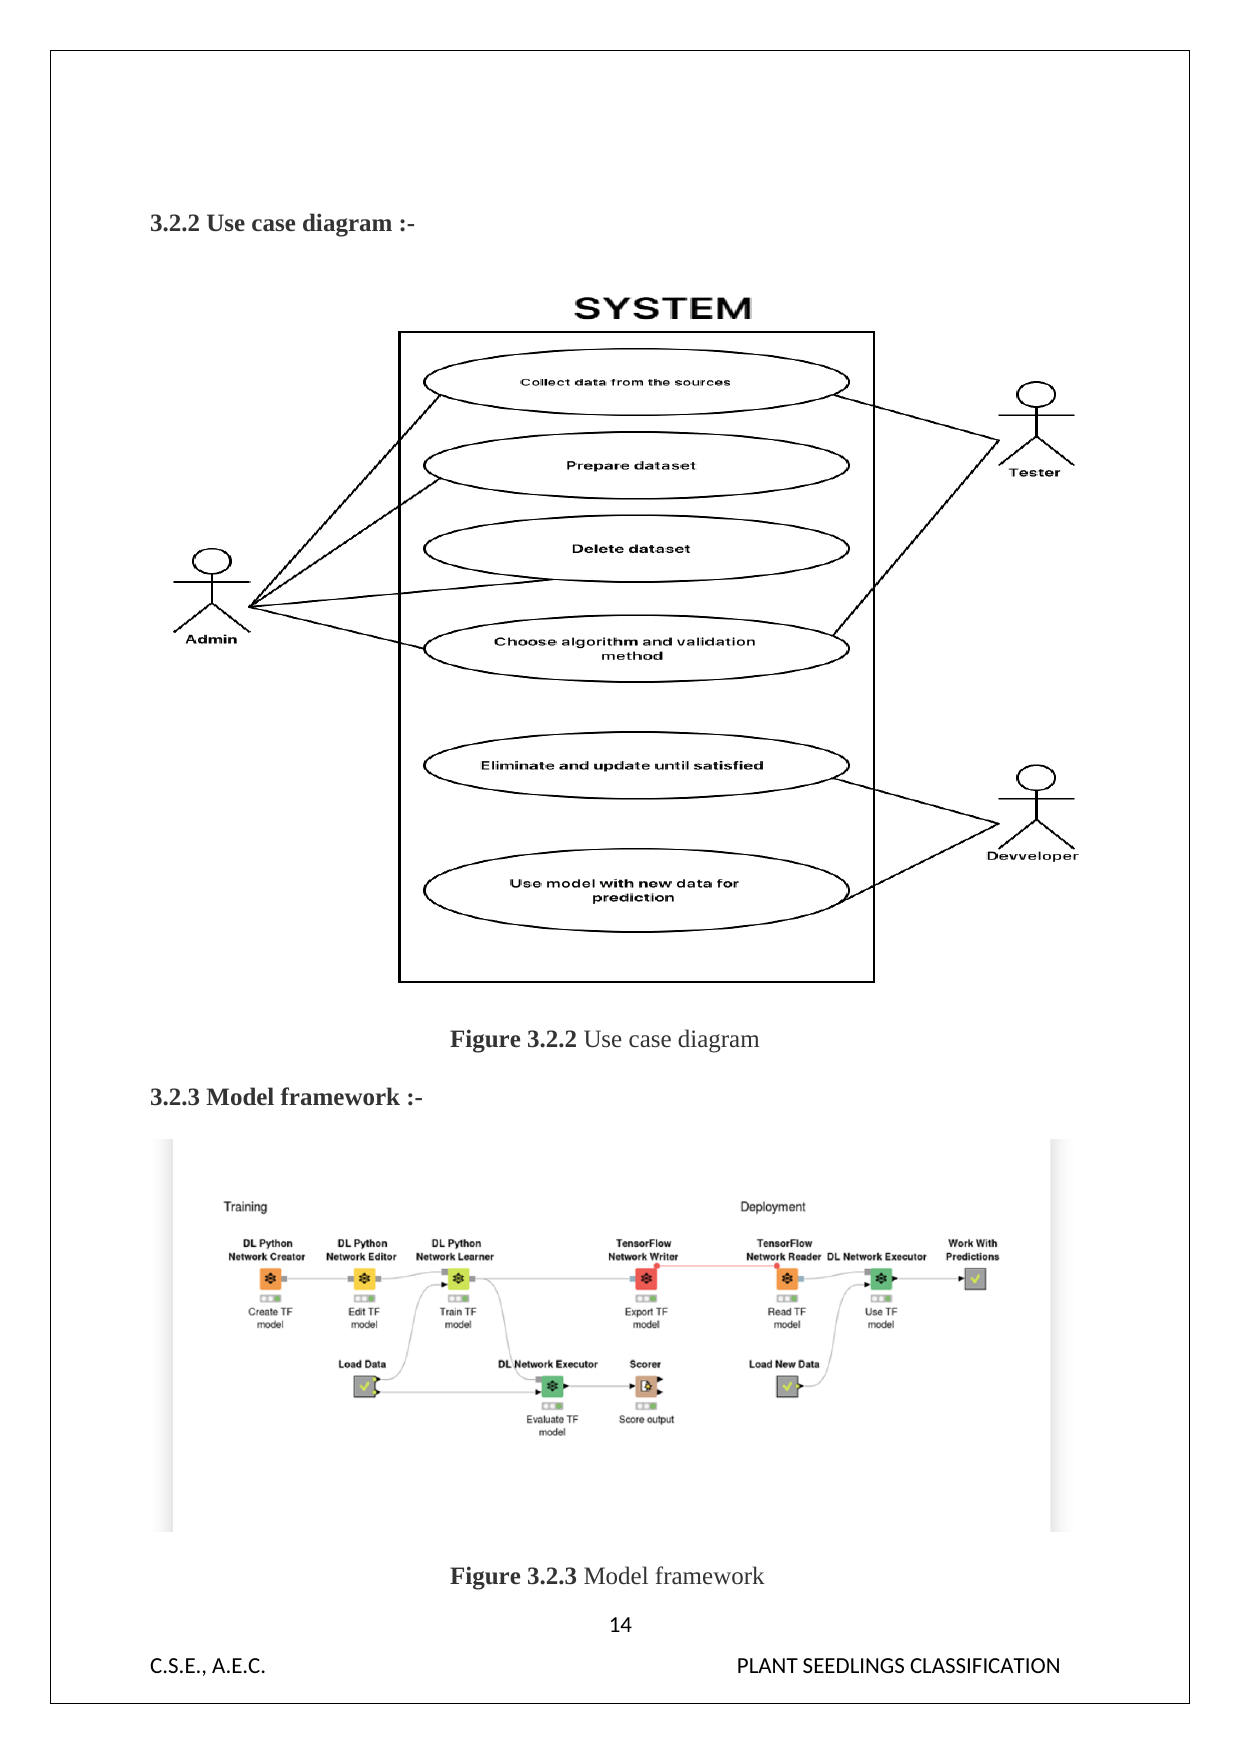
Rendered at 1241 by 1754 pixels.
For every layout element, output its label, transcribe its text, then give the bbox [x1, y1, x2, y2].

text Figure 3.2.3 Model framework [375, 1561, 1090, 1590]
text Figure 3.2.2 Use case diagram [375, 1024, 1090, 1052]
text 3.2.3 Model framework :- [150, 1082, 1090, 1110]
picture [150, 265, 1113, 995]
text 3.2.2 Use case diagram :- [150, 208, 1090, 237]
picture [150, 1139, 1091, 1532]
